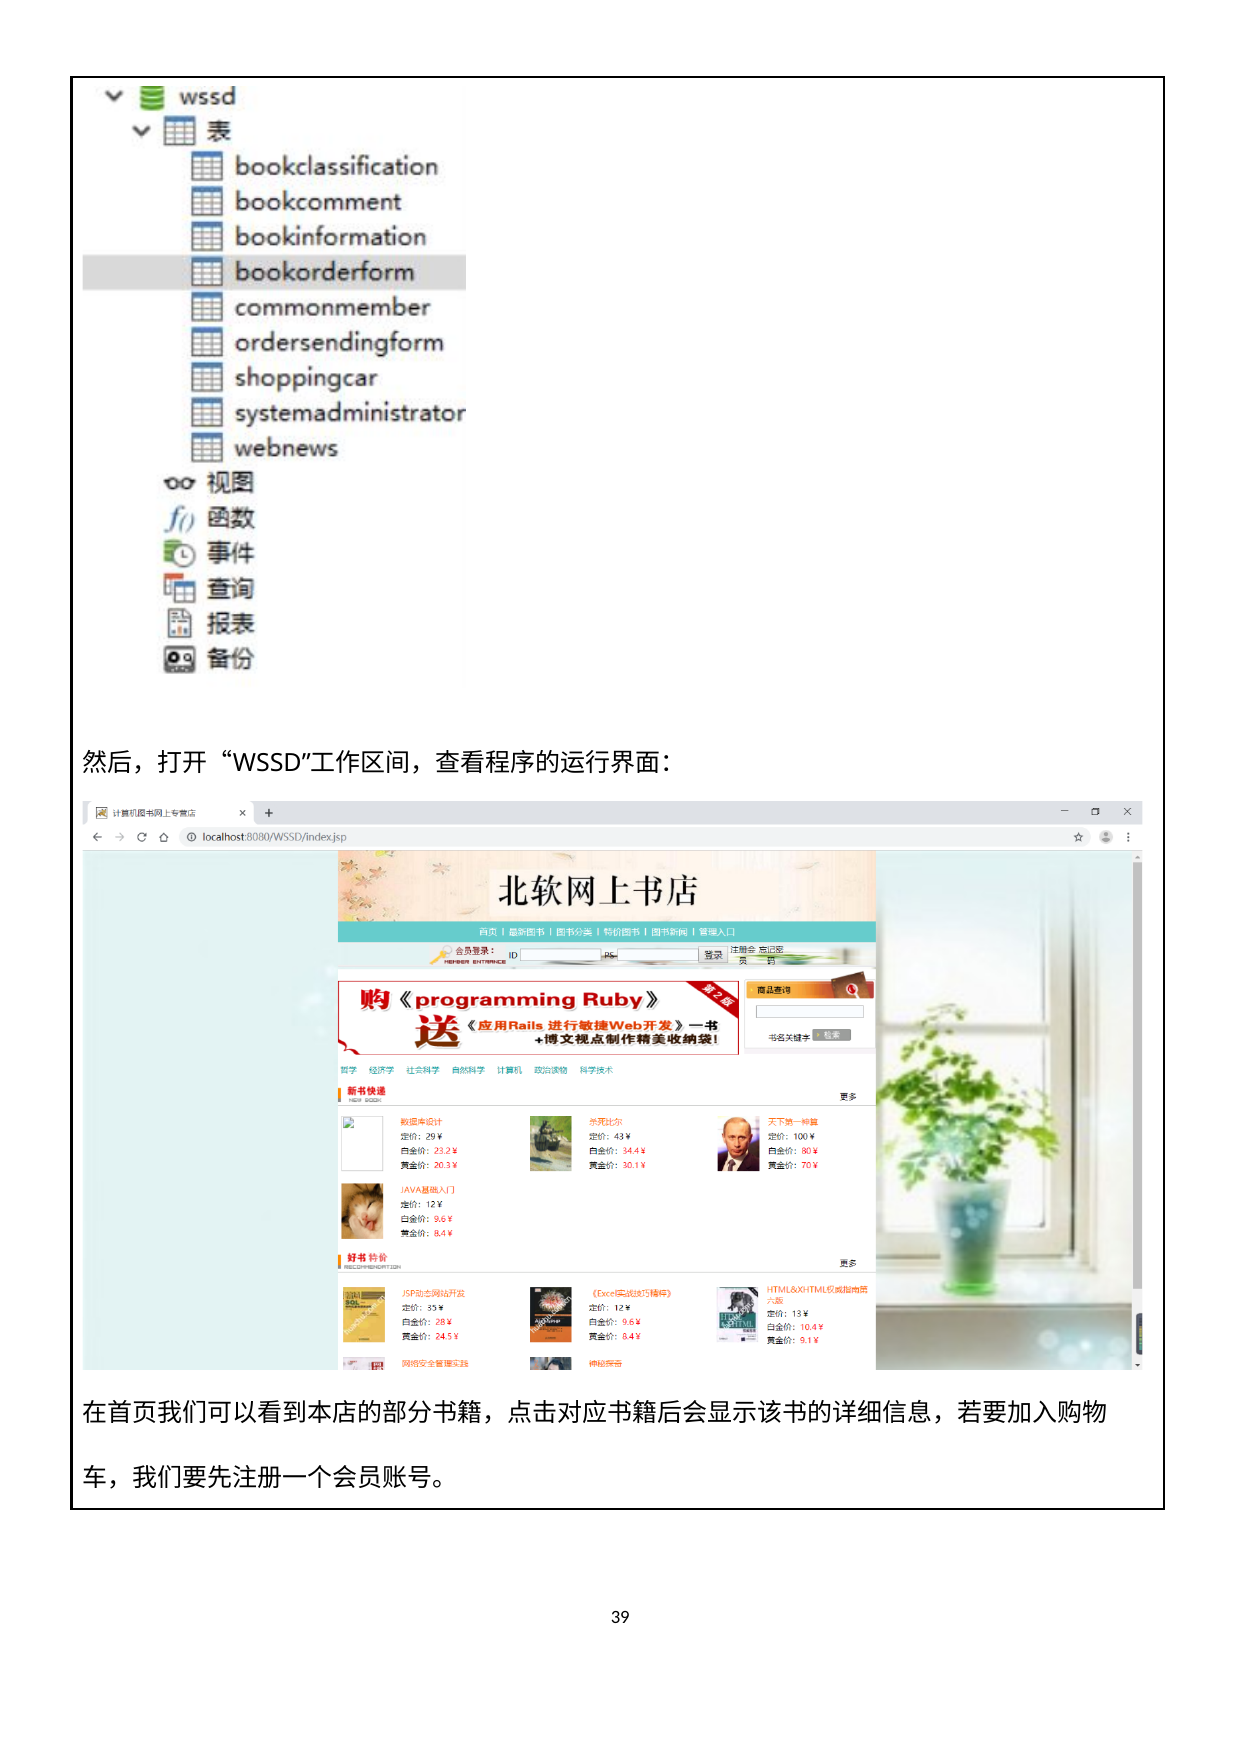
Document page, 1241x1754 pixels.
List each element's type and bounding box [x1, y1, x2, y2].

picture [82, 801, 1143, 1370]
picture [82, 86, 466, 688]
table_header [73, 78, 1163, 1508]
